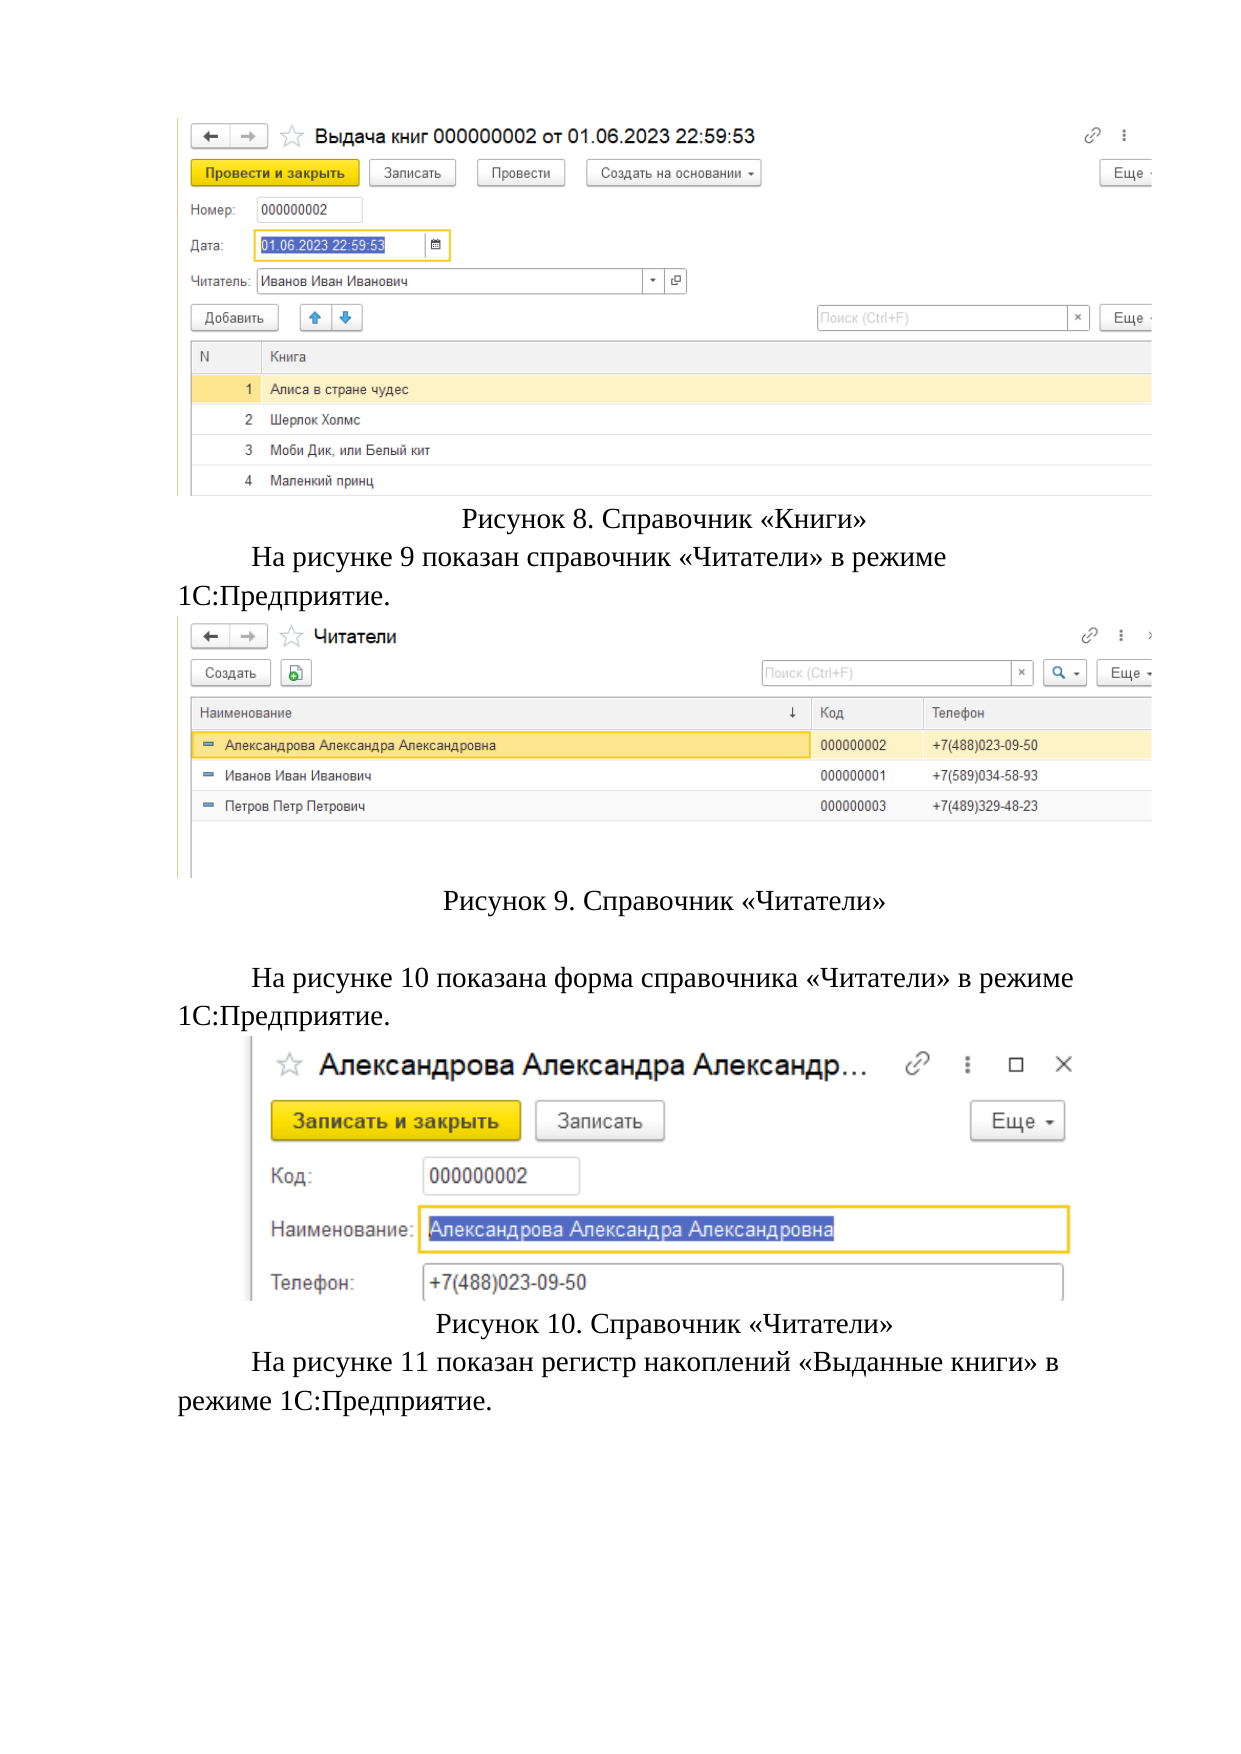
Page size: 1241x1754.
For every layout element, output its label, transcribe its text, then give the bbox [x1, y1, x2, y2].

picture [177, 118, 1152, 496]
text Рисунок 9. Справочник «Читатели» [177, 883, 1152, 916]
text Рисунок 10. Справочник «Читатели» [177, 1306, 1152, 1339]
text Рисунок 8. Справочник «Книги» [177, 501, 1152, 534]
text На рисунке 10 показана форма справочника «Читатели» в режиме 1С:Предприятие. [177, 960, 1152, 1032]
text На рисунке 9 показан справочник «Читатели» в режиме 1С:Предприятие. [177, 539, 1152, 611]
text На рисунке 11 показан регистр накоплений «Выданные книги» в режиме 1С:Предприятие. [177, 1344, 1152, 1417]
picture [177, 616, 1152, 878]
picture [243, 1036, 1086, 1301]
